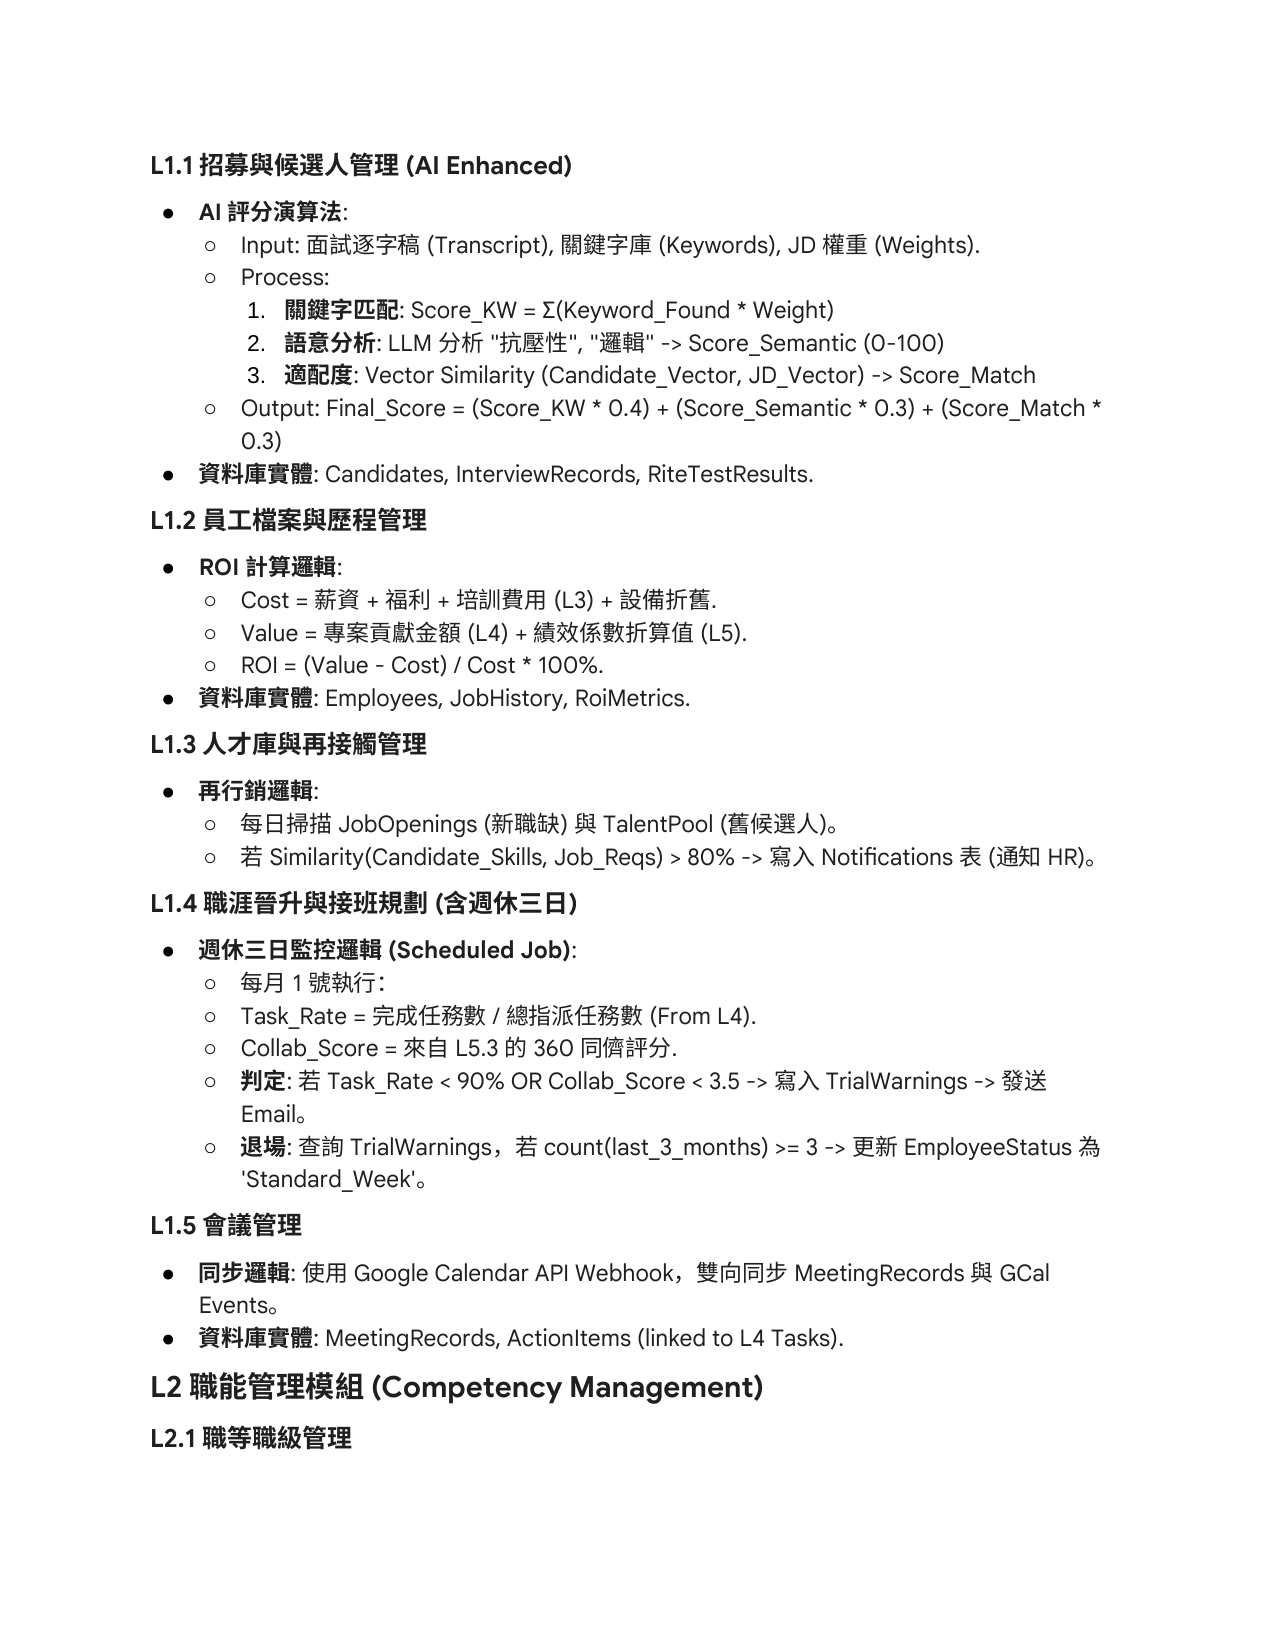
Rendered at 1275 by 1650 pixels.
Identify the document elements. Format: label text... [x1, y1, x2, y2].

list 適配度: Vector Similarity (Candidate_Vector, JD_Vector) -> Score_Match [247, 362, 1125, 391]
list Task_Rate = 完成任務數 / 總指派任務數 (From L4). [203, 1002, 1125, 1031]
list 同步邏輯: 使用 Google Calendar API Webhook，雙向同步 MeetingRecords 與 GCal Events。 [161, 1259, 1125, 1320]
list 週休三日監控邏輯 (Scheduled Job): [161, 936, 1125, 965]
list Input: 面試逐字稿 (Transcript), 關鍵字庫 (Keywords), JD 權重 (Weights). [203, 231, 1125, 260]
list 資料庫實體: Employees, JobHistory, RoiMetrics. [161, 684, 1125, 713]
list Process: [203, 264, 1125, 292]
list 若 Similarity(Candidate_Skills, Job_Reqs) > 80% -> 寫入 Notifications 表 (通知 HR)。 [203, 843, 1125, 872]
list Output: Final_Score = (Score_KW * 0.4) + (Score_Semantic * 0.3) + (Score_Match * 0.3) [203, 394, 1125, 456]
list Cost = 薪資 + 福利 + 培訓費用 (L3) + 設備折舊. [203, 586, 1125, 615]
subtitle L1.3 人才庫與再接觸管理 [150, 729, 1125, 761]
subtitle L1.4 職涯晉升與接班規劃 (含週休三日) [150, 888, 1125, 919]
list 資料庫實體: Candidates, InterviewRecords, RiteTestResults. [161, 460, 1125, 489]
subtitle L2.1 職等職級管理 [150, 1424, 1125, 1455]
list Value = 專案貢獻金額 (L4) + 績效係數折算值 (L5). [203, 619, 1125, 647]
list 退場: 查詢 TrialWarnings，若 count(last_3_months) >= 3 -> 更新 EmployeeStatus 為 'Standard_Week'。 [203, 1133, 1125, 1194]
list ROI 計算邏輯: [161, 553, 1125, 582]
list Collab_Score = 來自 L5.3 的 360 同儕評分. [203, 1034, 1125, 1063]
list 每日掃描 JobOpenings (新職缺) 與 TalentPool (舊候選人)。 [203, 810, 1125, 839]
list 語意分析: LLM 分析 "抗壓性", "邏輯" -> Score_Semantic (0-100) [247, 329, 1125, 358]
list 每月 1 號執行： [203, 969, 1125, 998]
subtitle L1.5 會議管理 [150, 1211, 1125, 1242]
subtitle L1.2 員工檔案與歷程管理 [150, 505, 1125, 536]
list 關鍵字匹配: Score_KW = Σ(Keyword_Found * Weight) [247, 296, 1125, 325]
list 再行銷邏輯: [161, 778, 1125, 806]
list AI 評分演算法: [161, 198, 1125, 227]
list 資料庫實體: MeetingRecords, ActionItems (linked to L4 Tasks). [161, 1324, 1125, 1353]
list ROI = (Value - Cost) / Cost * 100%. [203, 651, 1125, 680]
list 判定: 若 Task_Rate < 90% OR Collab_Score < 3.5 -> 寫入 TrialWarnings -> 發送 Email。 [203, 1067, 1125, 1129]
subtitle L2 職能管理模組 (Competency Management) [150, 1369, 1125, 1406]
subtitle L1.1 招募與候選人管理 (AI Enhanced) [150, 150, 1125, 181]
